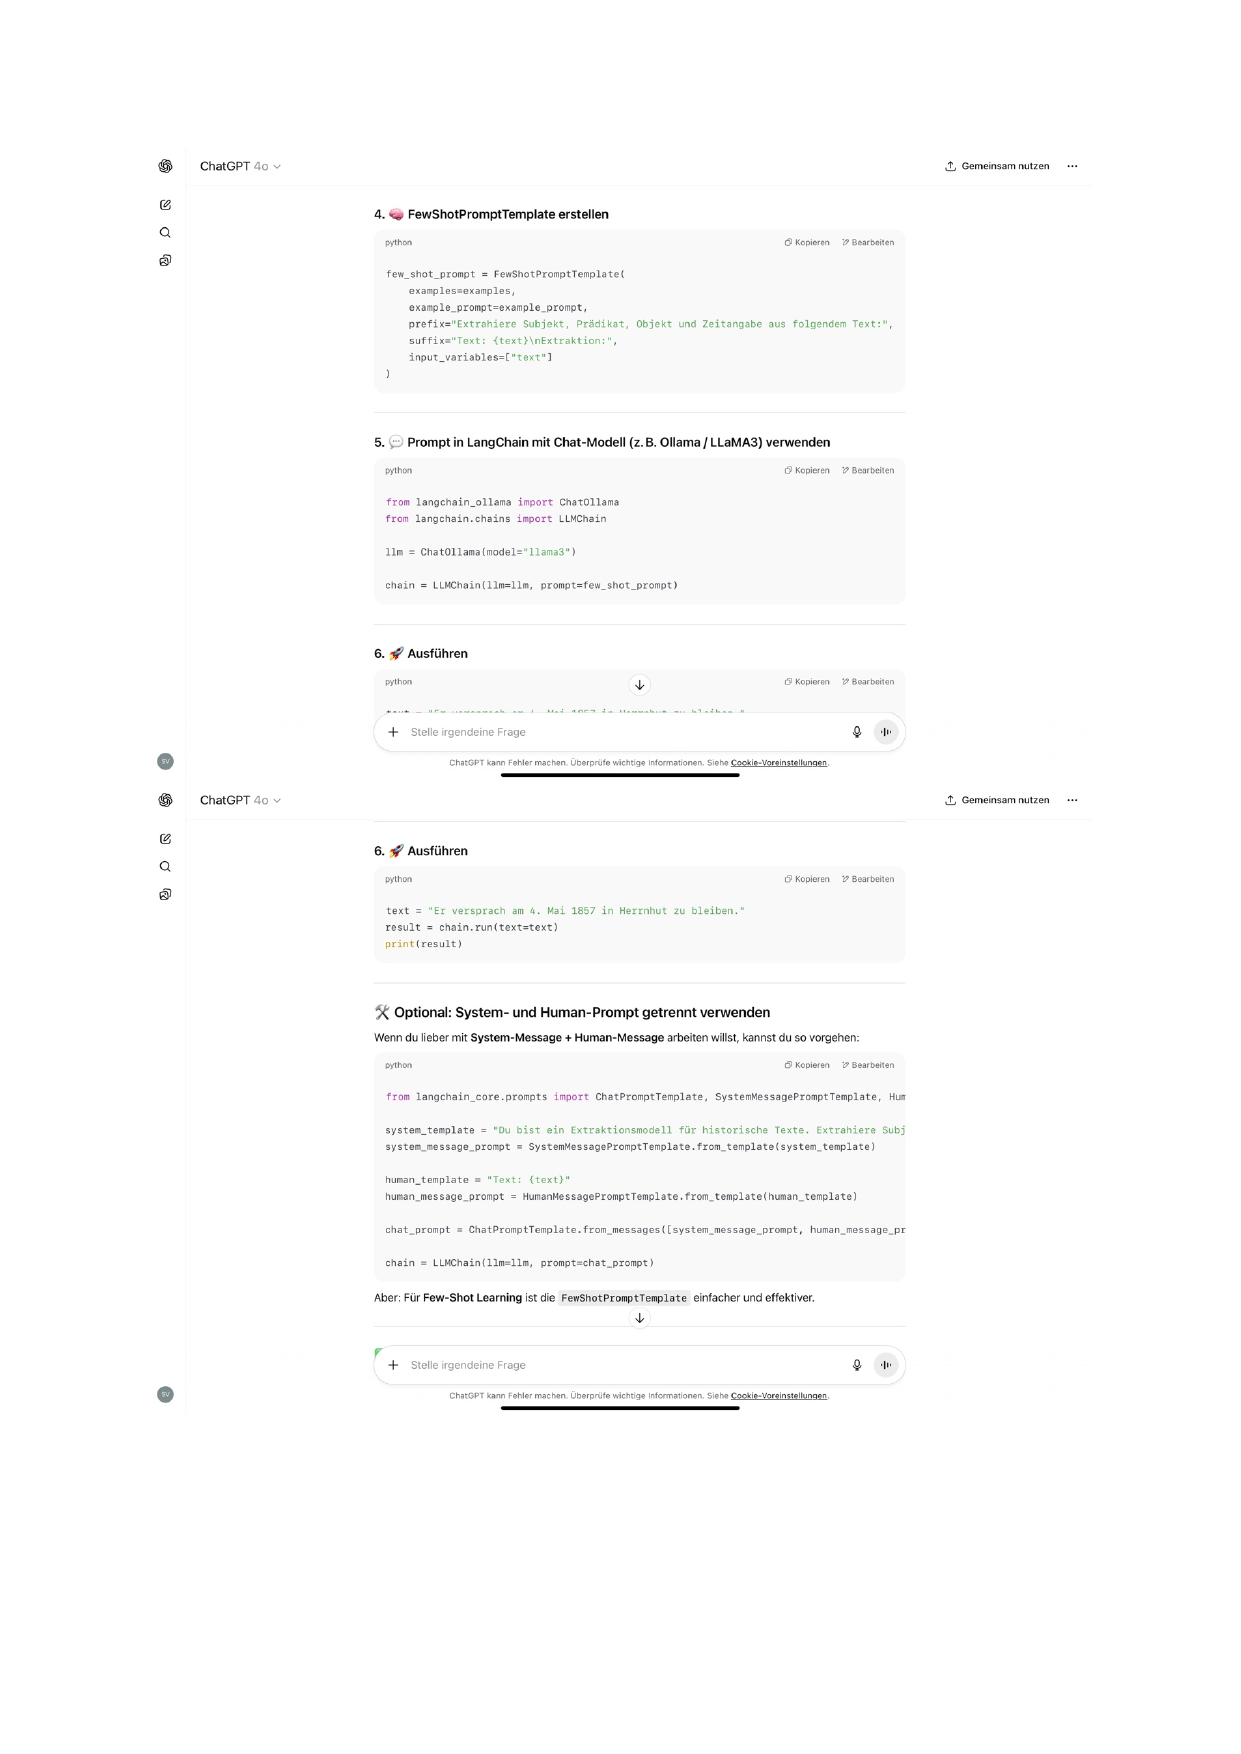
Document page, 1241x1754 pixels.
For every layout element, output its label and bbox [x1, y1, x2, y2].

picture [147, 147, 1093, 1415]
